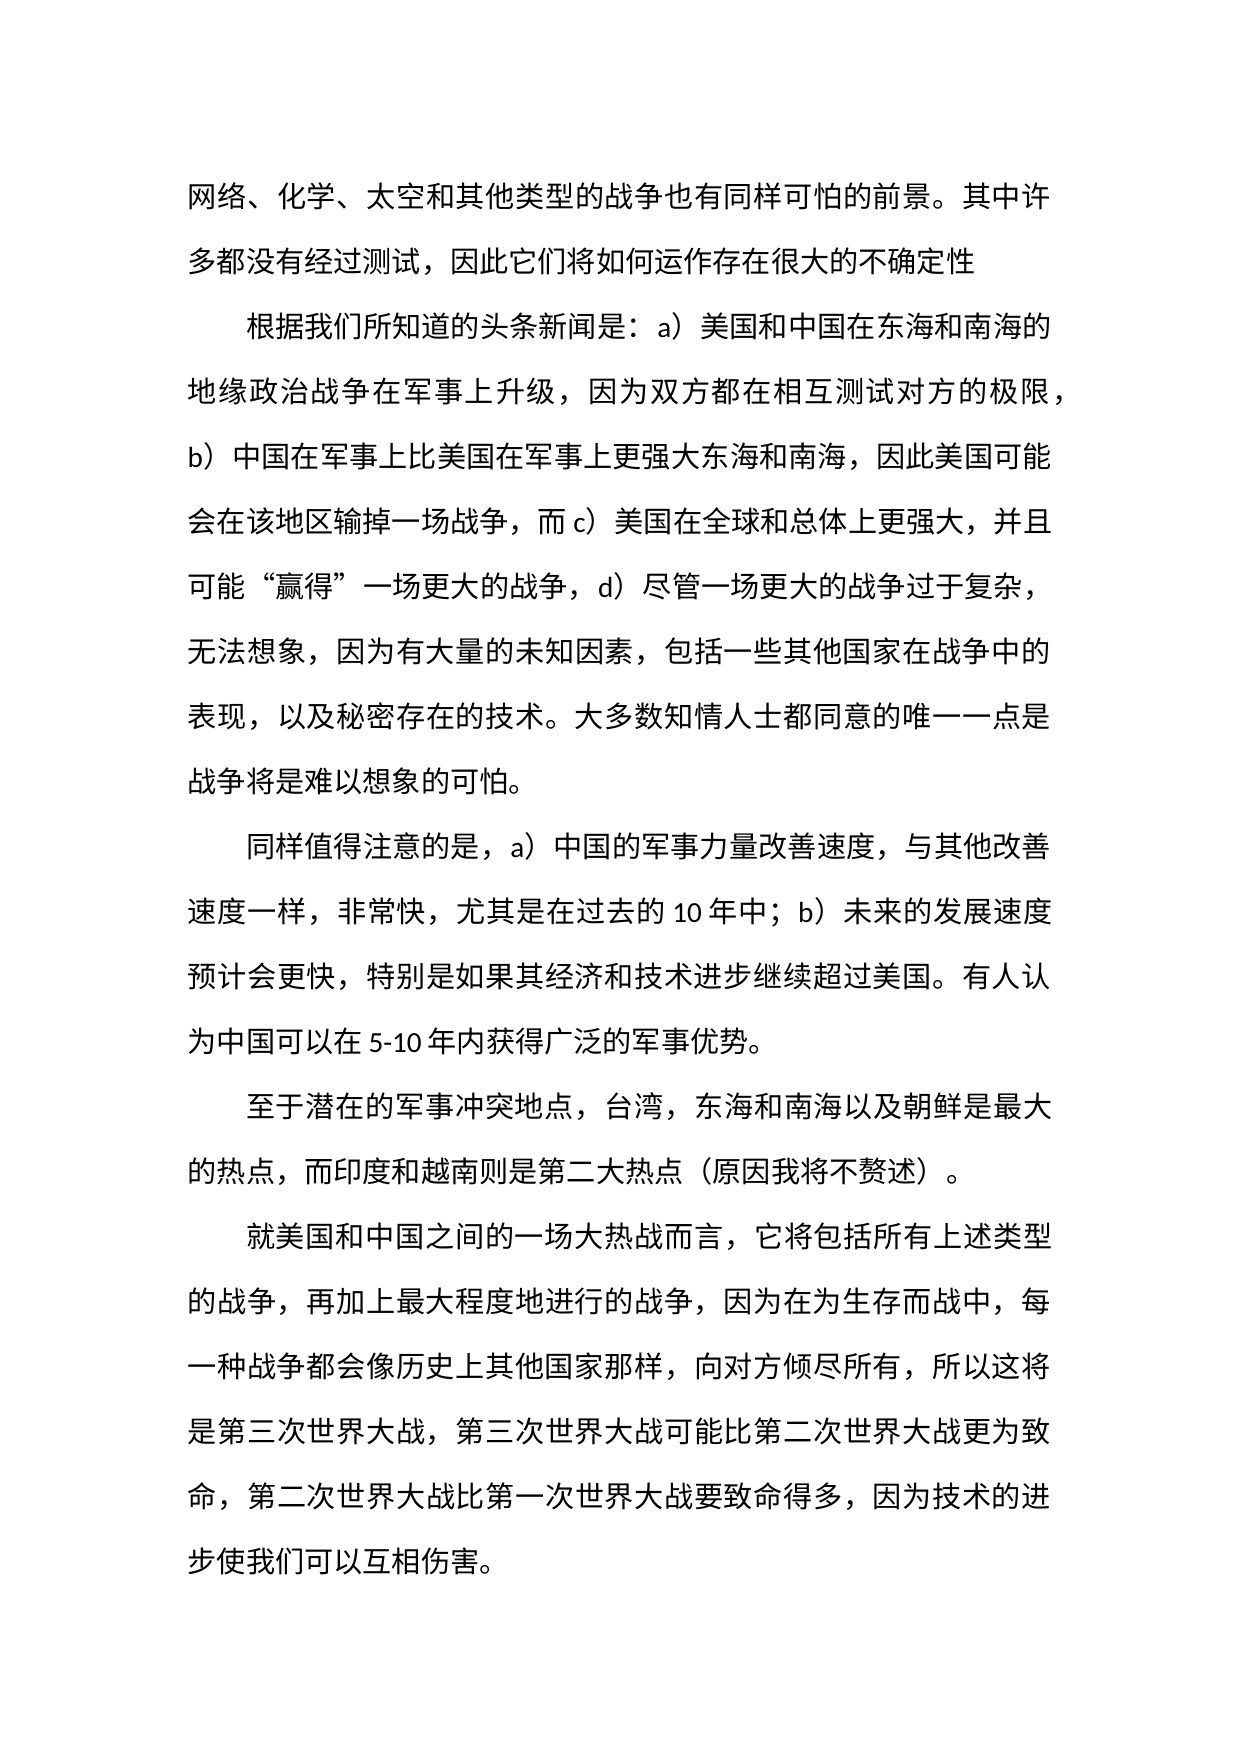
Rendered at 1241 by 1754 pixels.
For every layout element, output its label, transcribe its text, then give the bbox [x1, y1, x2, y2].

text 同样值得注意的是，a）中国的军事力量改善速度，与其他改善速度一样，非常快，尤其是在过去的10年中；b）未来的发展速度预计会更快，特别是如果其经济和技术进步继续超过美国。有人认为中国可以在5-10年内获得广泛的军事优势。 [187, 812, 1053, 1072]
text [187, 162, 1053, 292]
text 至于潜在的军事冲突地点，台湾，东海和南海以及朝鲜是最大的热点，而印度和越南则是第二大热点（原因我将不赘述）。 [187, 1072, 1053, 1202]
text 就美国和中国之间的一场大热战而言，它将包括所有上述类型的战争，再加上最大程度地进行的战争，因为在为生存而战中，每一种战争都会像历史上其他国家那样，向对方倾尽所有，所以这将是第三次世界大战，第三次世界大战可能比第二次世界大战更为致命，第二次世界大战比第一次世界大战要致命得多，因为技术的进步使我们可以互相伤害。 [187, 1202, 1053, 1592]
text 根据我们所知道的头条新闻是：a）美国和中国在东海和南海的地缘政治战争在军事上升级，因为双方都在相互测试对方的极限，b）中国在军事上比美国在军事上更强大东海和南海，因此美国可能会在该地区输掉一场战争，而c）美国在全球和总体上更强大，并且可能“赢得”一场更大的战争，d）尽管一场更大的战争过于复杂，无法想象，因为有大量的未知因素，包括一些其他国家在战争中的表现，以及秘密存在的技术。大多数知情人士都同意的唯一一点是战争将是难以想象的可怕。 [187, 292, 1053, 812]
